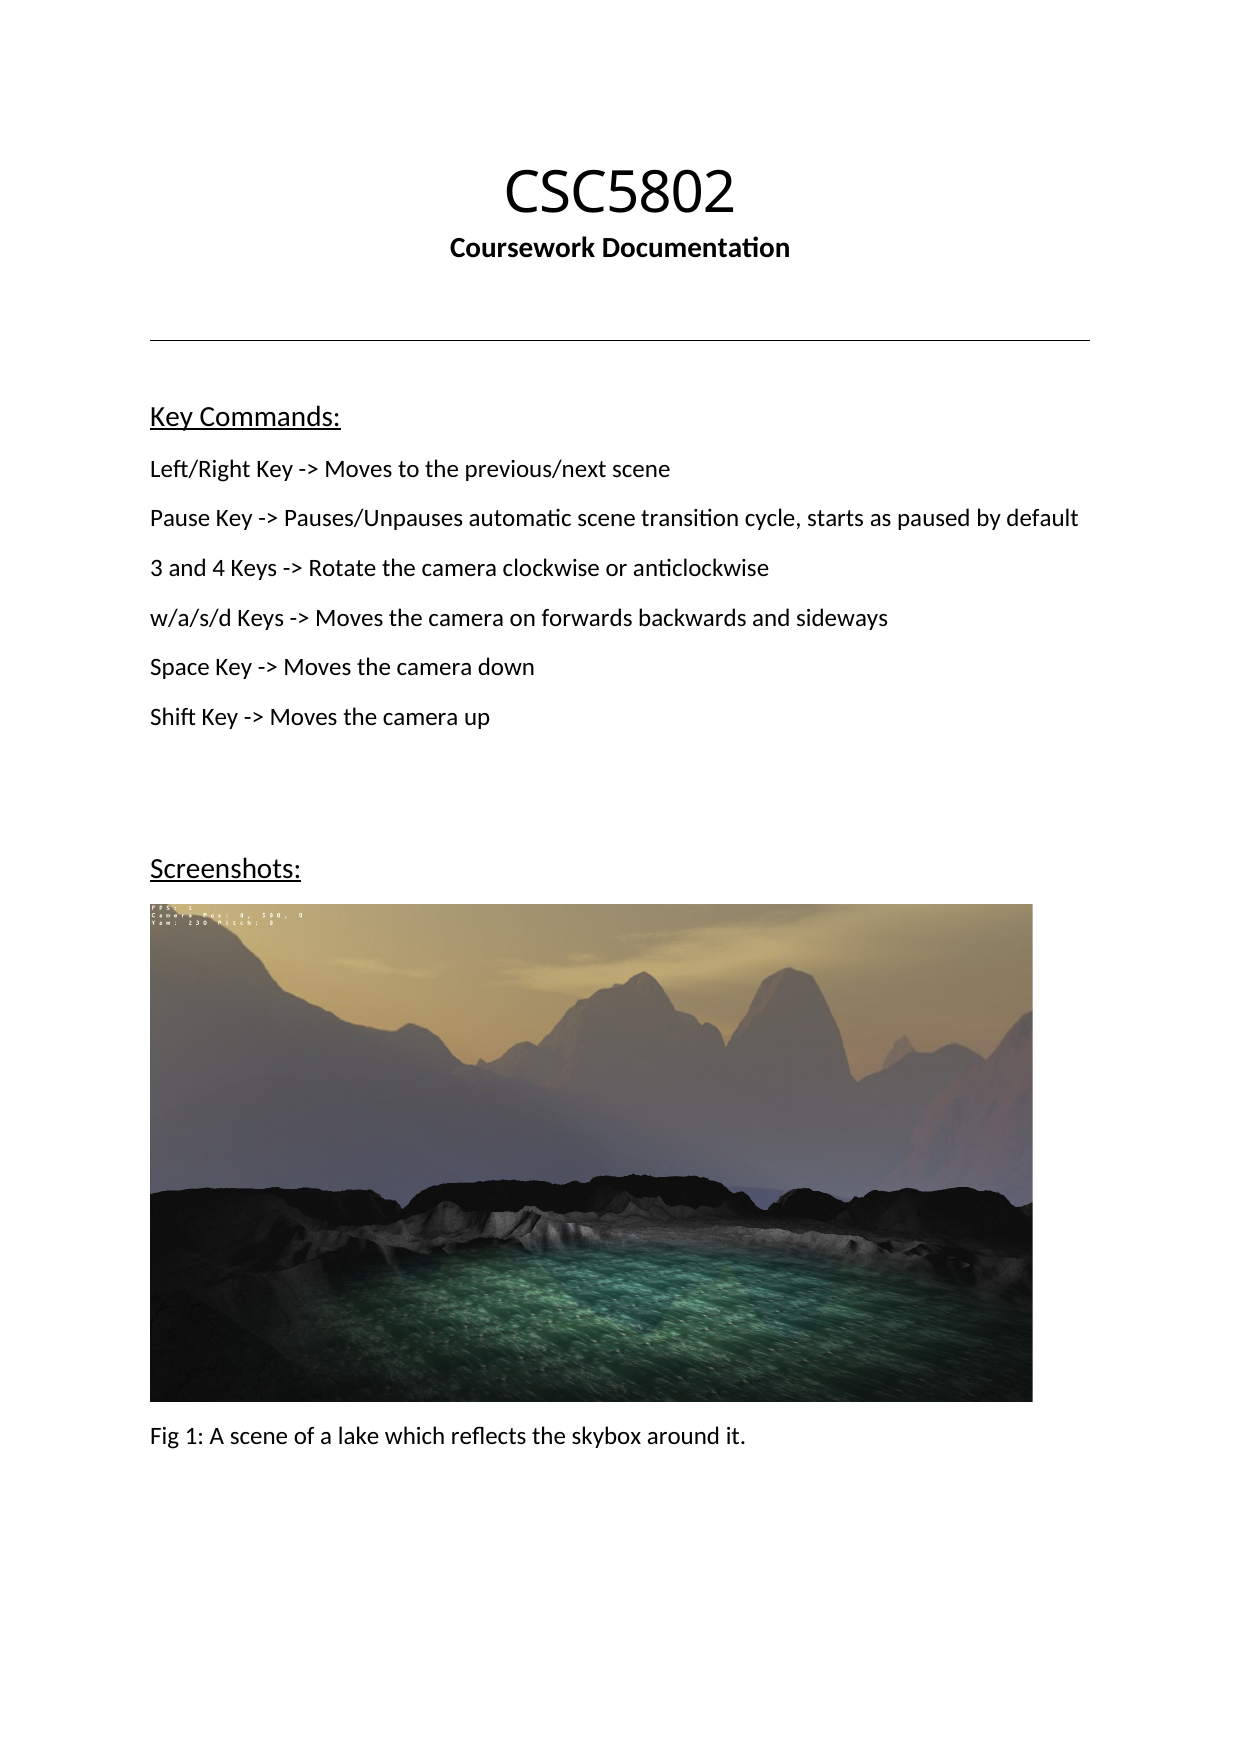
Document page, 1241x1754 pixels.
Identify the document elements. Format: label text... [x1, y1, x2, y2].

text w/a/s/d Keys -> Moves the camera on forwards backwards and sideways [150, 602, 1090, 632]
text Pause Key -> Pauses/Unpauses automatic scene transition cycle, starts as paused by default [150, 503, 1090, 533]
picture [150, 904, 1033, 1402]
title CSC5802 [150, 150, 1090, 229]
text Key Commands: [150, 398, 1090, 433]
text Screenshots: [150, 850, 1090, 885]
text Left/Right Key -> Moves to the previous/next scene [150, 453, 1090, 483]
text 3 and 4 Keys -> Rotate the camera clockwise or anticlockwise [150, 552, 1090, 583]
text Fig 1: A scene of a lake which reflects the skybox around it. [150, 1421, 1090, 1451]
text Coursework Documentation [150, 229, 1090, 265]
text Space Key -> Moves the camera down [150, 651, 1090, 682]
text Shift Key -> Moves the camera up [150, 701, 1090, 731]
